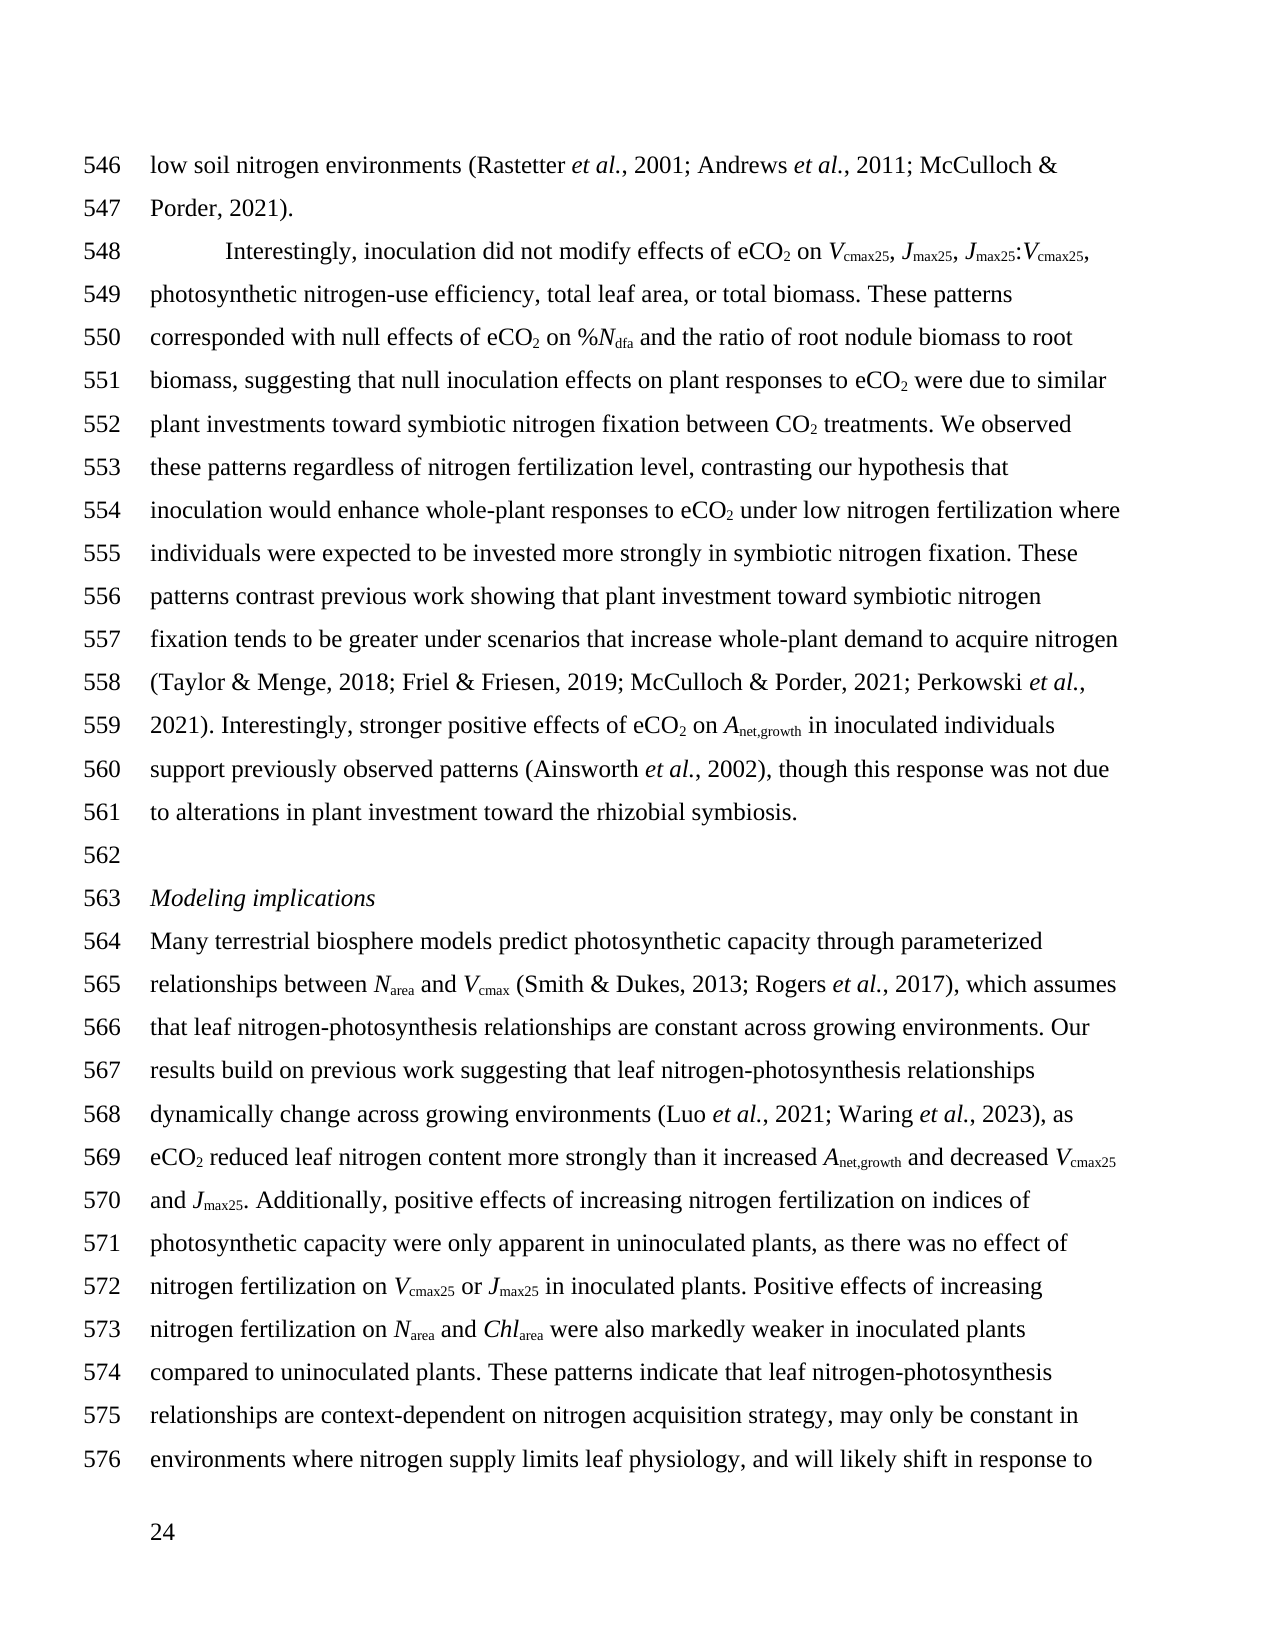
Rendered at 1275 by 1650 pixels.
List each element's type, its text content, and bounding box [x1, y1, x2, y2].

text Modeling implications [150, 883, 1125, 912]
text Interestingly, inoculation did not modify effects of eCO2 on Vcmax25, Jmax25, Jmax25:Vcmax25, photosynthetic nitrogen-use efficiency, total leaf area, or total biomass. These patterns corresponded with null effects of eCO2 on %Ndfa and the ratio of root nodule biomass to root biomass, suggesting that null inoculation effects on plant responses to eCO2 were due to similar plant investments toward symbiotic nitrogen fixation between CO2 treatments. We observed these patterns regardless of nitrogen fertilization level, contrasting our hypothesis that inoculation would enhance whole-plant responses to eCO2 under low nitrogen fertilization where individuals were expected to be invested more strongly in symbiotic nitrogen fixation. These patterns contrast previous work showing that plant investment toward symbiotic nitrogen fixation tends to be greater under scenarios that increase whole-plant demand to acquire nitrogen . Interestingly, stronger positive effects of eCO2 on Anet,growth in inoculated individuals support previously observed patterns , though this response was not due to alterations in plant investment toward the rhizobial symbiosis. [150, 236, 1125, 826]
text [150, 150, 1125, 222]
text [150, 926, 1125, 1472]
